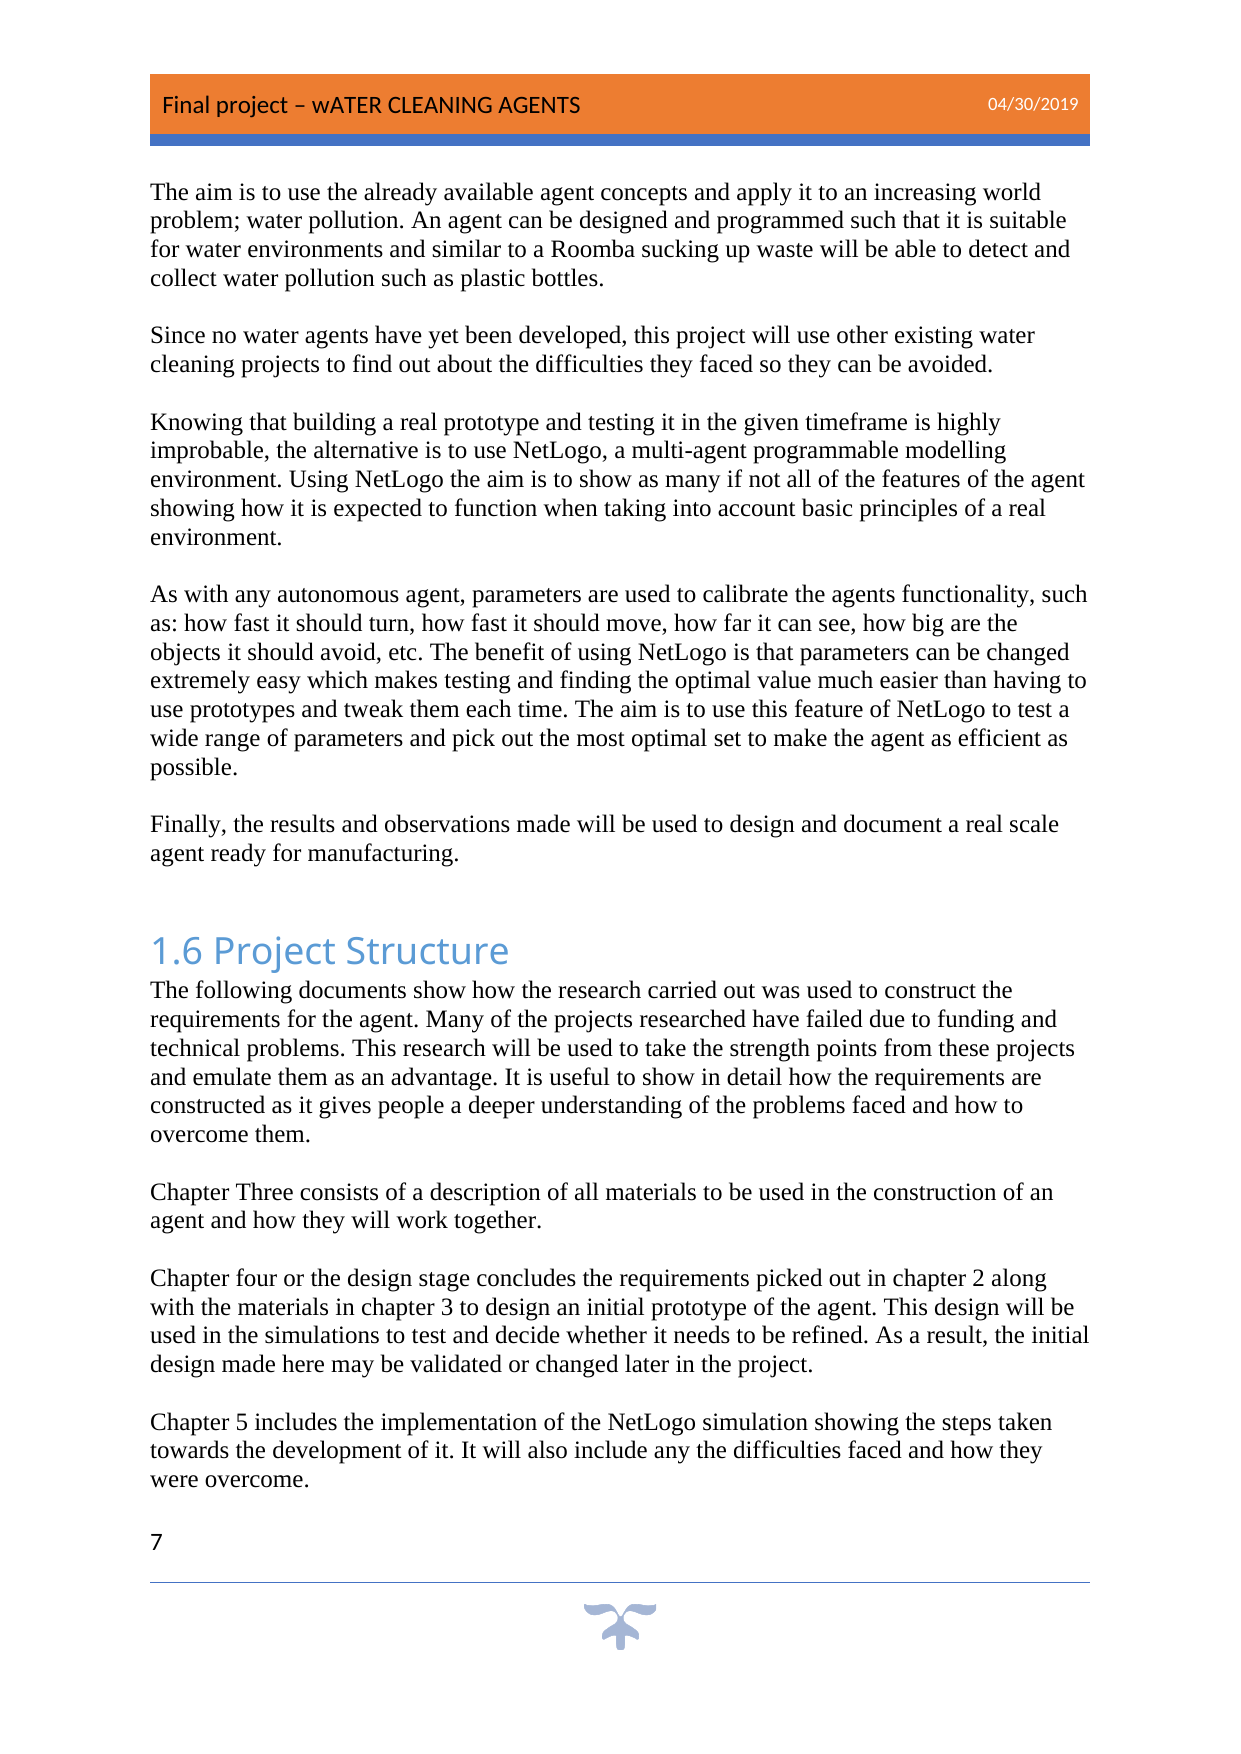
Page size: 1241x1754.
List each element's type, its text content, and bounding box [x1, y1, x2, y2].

text Chapter Three consists of a description of all materials to be used in the construction of an agent and how they will work together. [150, 1177, 1090, 1234]
text The aim is to use the already available agent concepts and apply it to an increasing world problem; water pollution. An agent can be designed and programmed such that it is suitable for water environments and similar to a Roomba sucking up waste will be able to detect and collect water pollution such as plastic bottles. [150, 177, 1090, 292]
text Knowing that building a real prototype and testing it in the given timeframe is highly improbable, the alternative is to use NetLogo, a multi-agent programmable modelling environment. Using NetLogo the aim is to show as many if not all of the features of the agent showing how it is expected to function when taking into account basic principles of a real environment. [150, 407, 1090, 551]
text Chapter 5 includes the implementation of the NetLogo simulation showing the steps taken towards the development of it. It will also include any the difficulties faced and how they were overcome. [150, 1407, 1090, 1493]
text The following documents show how the research carried out was used to construct the requirements for the agent. Many of the projects researched have failed due to funding and technical problems. This research will be used to take the strength points from these projects and emulate them as an advantage. It is useful to show in detail how the requirements are constructed as it gives people a deeper understanding of the problems faced and how to overcome them. [150, 975, 1090, 1148]
text As with any autonomous agent, parameters are used to calibrate the agents functionality, such as: how fast it should turn, how fast it should move, how far it can see, how big are the objects it should avoid, etc. The benefit of using NetLogo is that parameters can be changed extremely easy which makes testing and finding the optimal value much easier than having to use prototypes and tweak them each time. The aim is to use this feature of NetLogo to test a wide range of parameters and pick out the most optimal set to make the agent as efficient as possible. [150, 579, 1090, 781]
text 1.6 Project Structure [150, 924, 1090, 975]
text Finally, the results and observations made will be used to design and document a real scale agent ready for manufacturing. [150, 809, 1090, 867]
text Chapter four or the design stage concludes the requirements picked out in chapter 2 along with the materials in chapter 3 to design an initial prototype of the agent. This design will be used in the simulations to test and decide whether it needs to be refined. As a result, the initial design made here may be validated or changed later in the project. [150, 1263, 1090, 1378]
text Since no water agents have yet been developed, this project will use other existing water cleaning projects to find out about the difficulties they faced so they can be avoided. [150, 321, 1090, 378]
